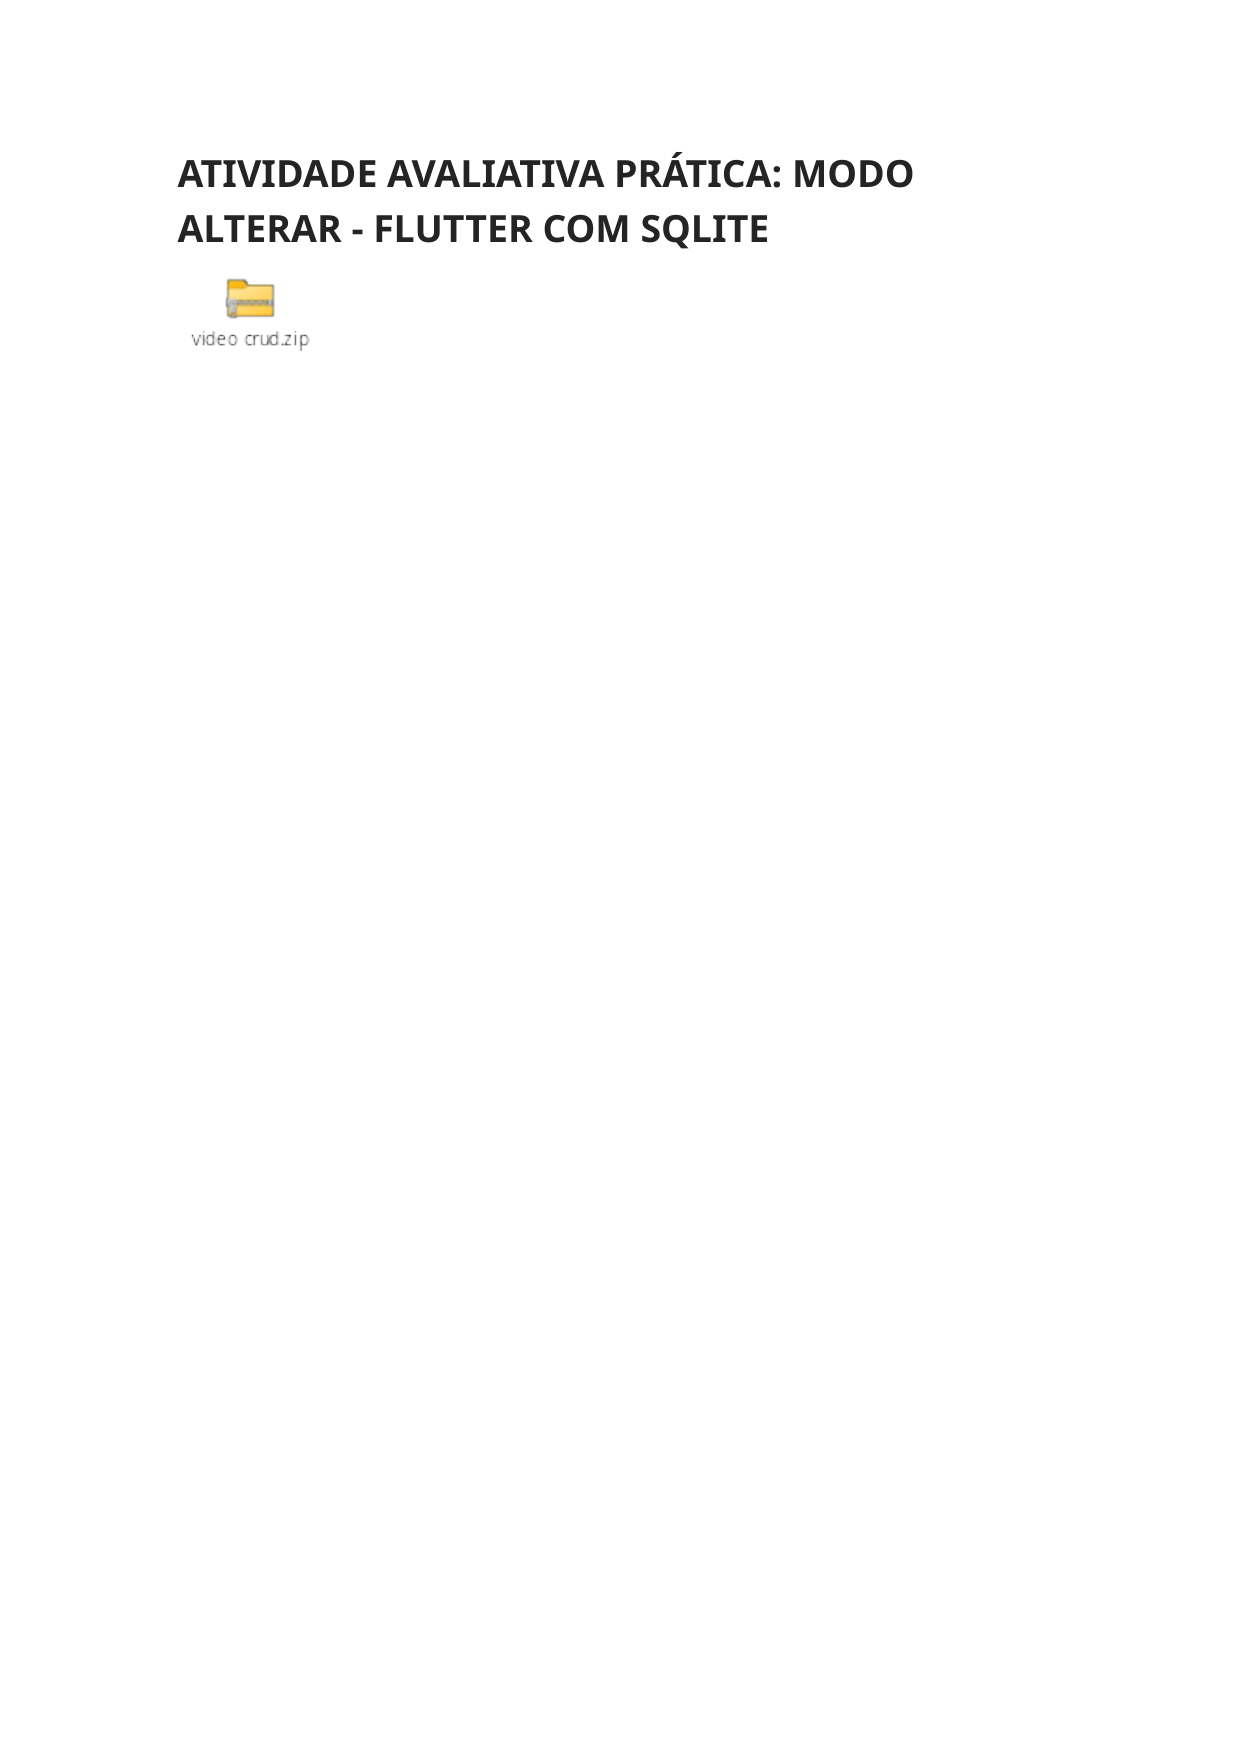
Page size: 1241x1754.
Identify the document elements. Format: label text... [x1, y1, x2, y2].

text ATIVIDADE AVALIATIVA PRÁTICA: MODO ALTERAR - FLUTTER COM SQLITE [177, 148, 1063, 254]
